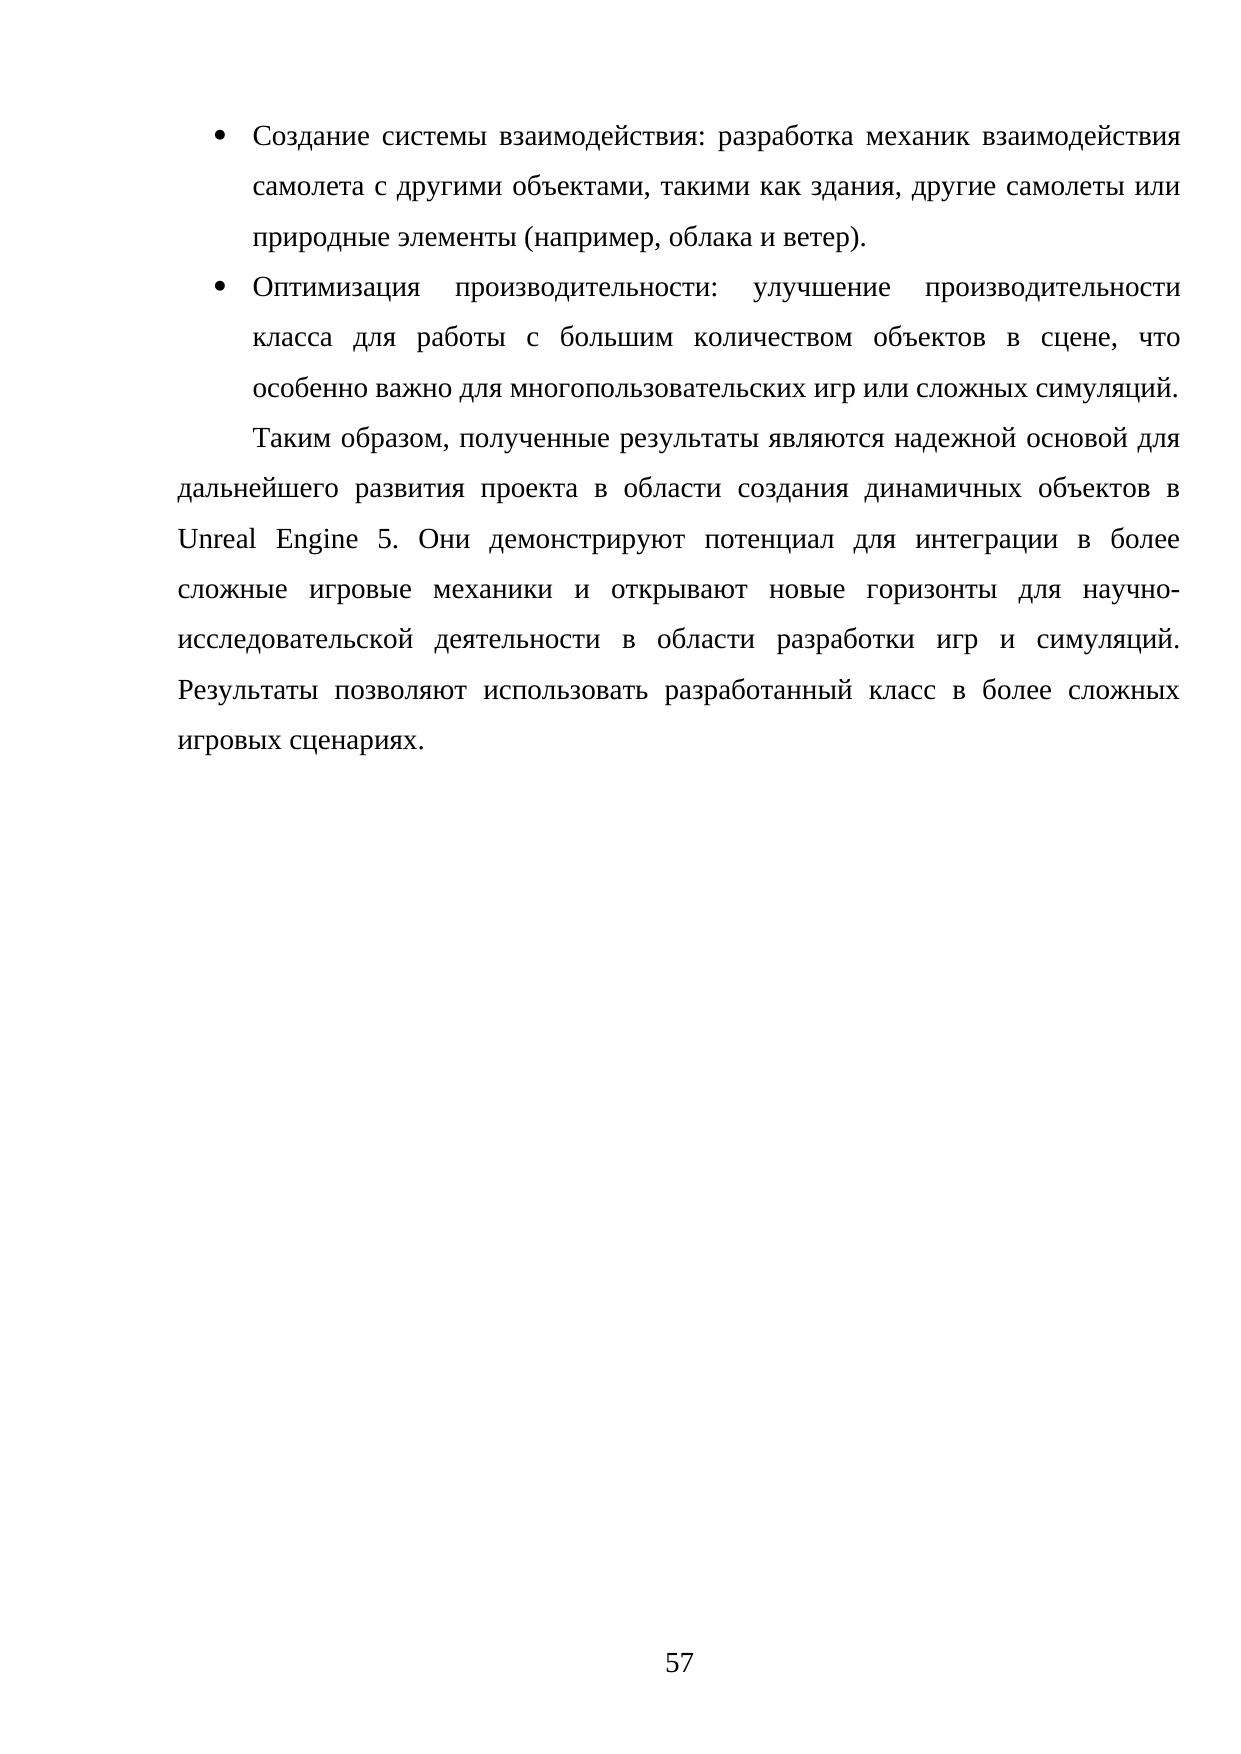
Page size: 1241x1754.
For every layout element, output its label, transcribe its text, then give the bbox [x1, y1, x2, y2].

text Таким образом, полученные результаты являются надежной основой для дальнейшего развития проекта в области создания динамичных объектов в Unreal Engine 5. Они демонстрируют потенциал для интеграции в более сложные игровые механики и открывают новые горизонты для научно-исследовательской деятельности в области разработки игр и симуляций. Результаты позволяют использовать разработанный класс в более сложных игровых сценариях. [177, 420, 1181, 756]
list Создание системы взаимодействия: разработка механик взаимодействия самолета с другими объектами, такими как здания, другие самолеты или природные элементы (например, облака и ветер). [215, 118, 1181, 252]
list Оптимизация производительности: улучшение производительности класса для работы с большим количеством объектов в сцене, что особенно важно для многопользовательских игр или сложных симуляций. [215, 269, 1181, 403]
